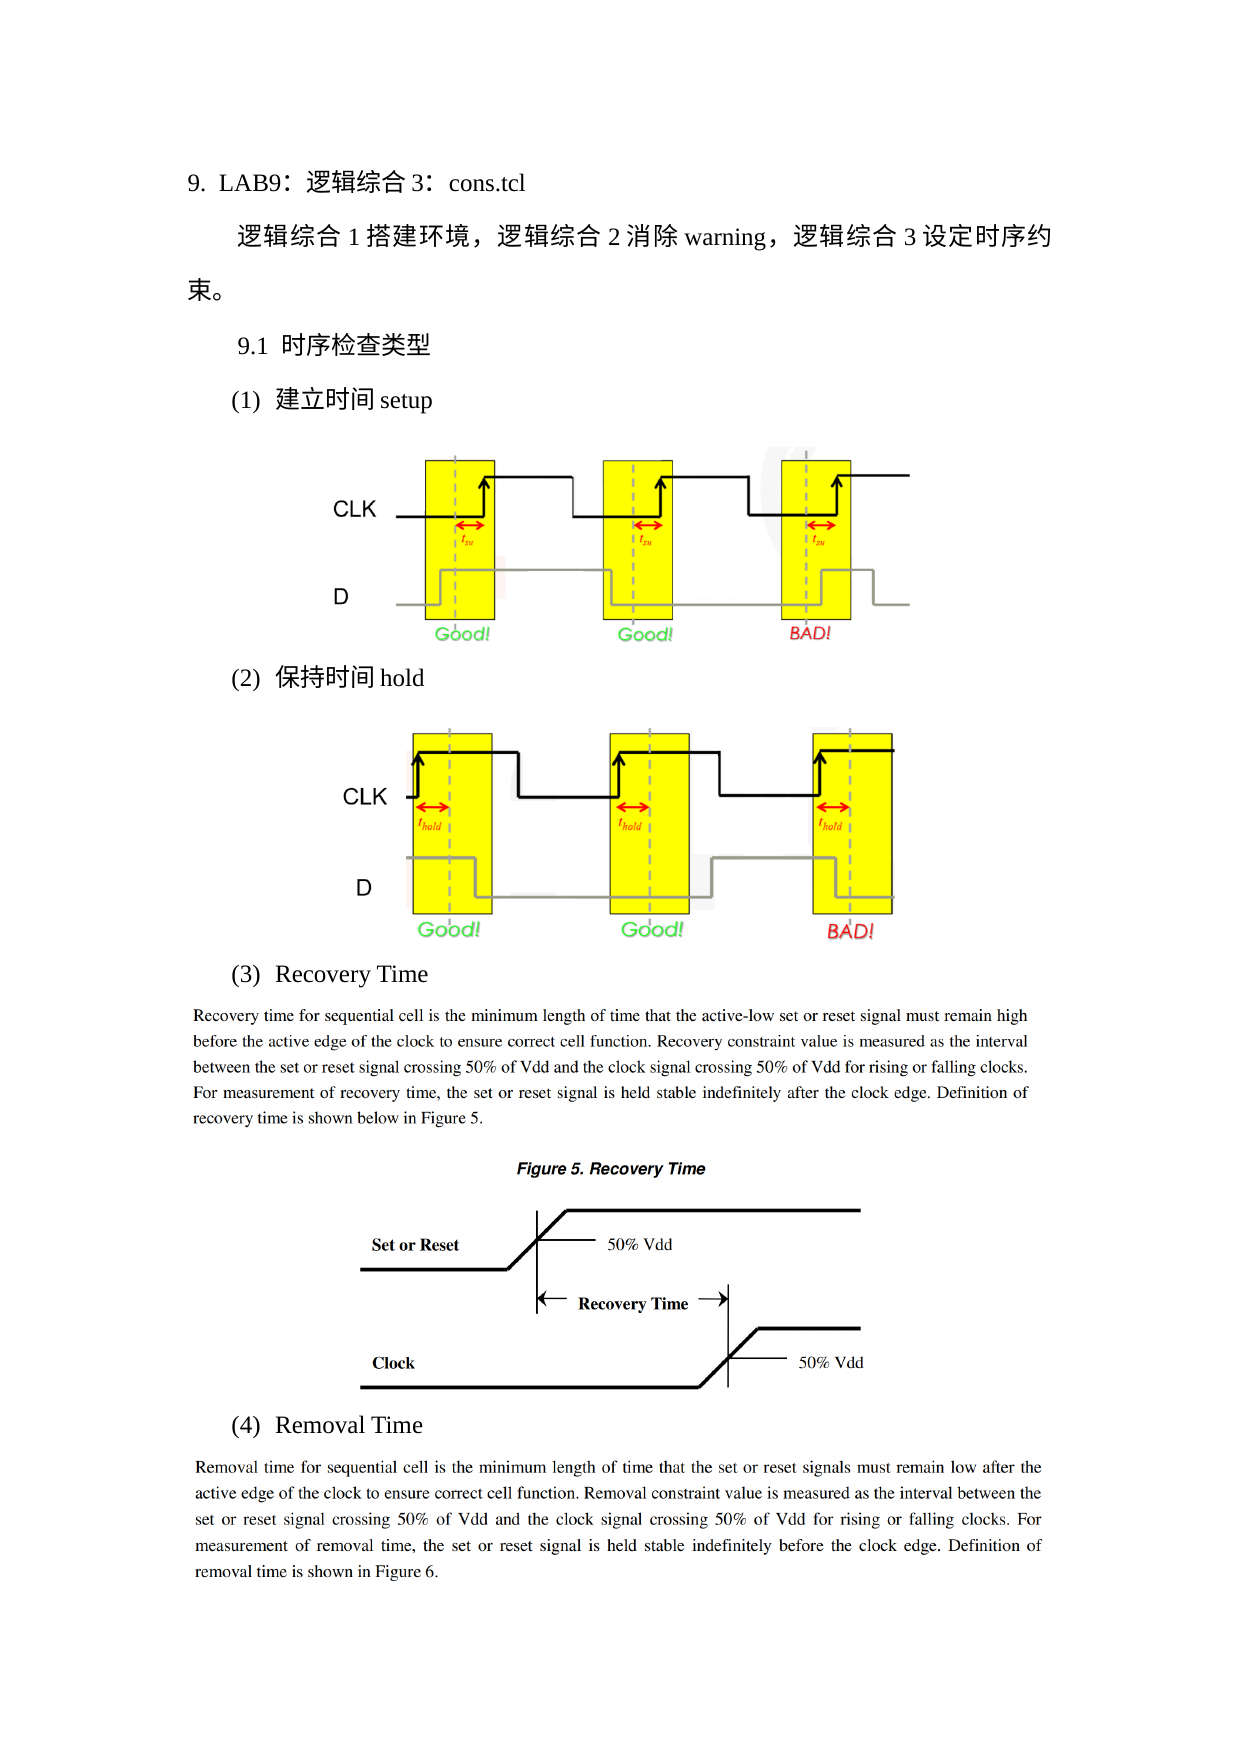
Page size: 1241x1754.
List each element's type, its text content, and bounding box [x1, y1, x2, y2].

list 建立时间setup [187, 379, 1053, 416]
picture [187, 1002, 1053, 1398]
list Recovery Time [187, 959, 1053, 988]
picture [335, 712, 906, 946]
picture [314, 433, 926, 645]
list LAB9：逻辑综合3：cons.tcl [187, 162, 1053, 198]
list 时序检查类型 [187, 325, 1053, 361]
list 保持时间hold [187, 658, 1053, 694]
list Removal Time [187, 1411, 1053, 1439]
list 逻辑综合1搭建环境，逻辑综合2消除warning，逻辑综合3设定时序约束。 [187, 216, 1053, 307]
picture [188, 1453, 1053, 1585]
